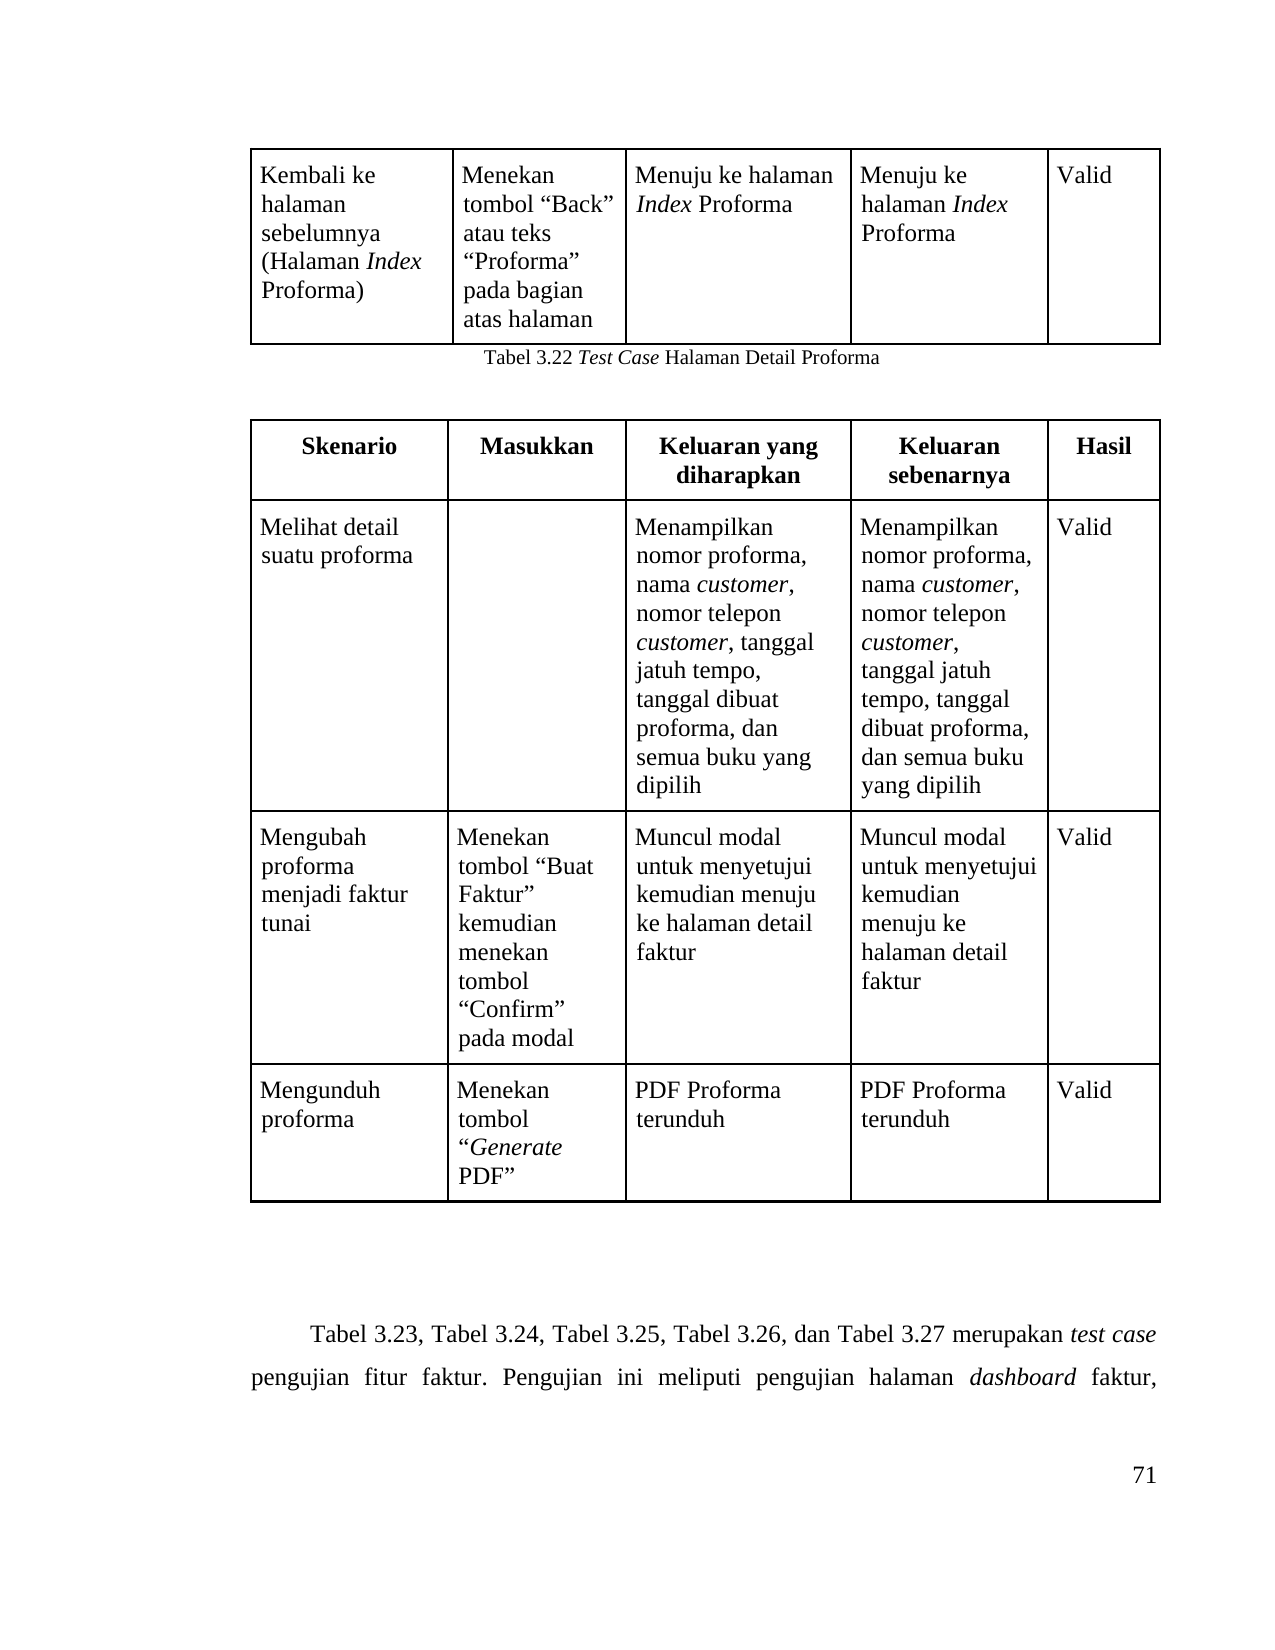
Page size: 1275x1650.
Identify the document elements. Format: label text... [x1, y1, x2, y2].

table_cell Menampilkan nomor proforma, nama customer, nomor telepon customer, tanggal jatuh tempo, tanggal dibuat proforma, dan semua buku yang dipilih [627, 501, 850, 809]
table_cell Valid [1049, 1065, 1159, 1200]
table_cell Kembali ke halaman sebelumnya (Halaman Index Proforma) [252, 150, 452, 343]
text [251, 1319, 1157, 1391]
table_header Keluaran sebenarnya [852, 421, 1047, 499]
table_cell PDF Proforma terunduh [627, 1065, 850, 1200]
table_header Keluaran yang diharapkan [627, 421, 850, 499]
table_cell Mengunduh proforma [252, 1065, 447, 1200]
table_cell Menekan tombol “Back” atau teks “Proforma” pada bagian atas halaman [454, 150, 625, 343]
table_cell Muncul modal untuk menyetujui kemudian menuju ke halaman detail faktur [627, 812, 850, 1062]
table_cell Menekan tombol “Buat Faktur” kemudian menekan tombol “Confirm” pada modal [449, 812, 625, 1062]
table_cell Menuju ke halaman Index Proforma [627, 150, 850, 343]
table_cell Valid [1049, 150, 1159, 343]
table_cell Menuju ke halaman Index Proforma [852, 150, 1047, 343]
table_header Hasil [1049, 421, 1159, 499]
table_cell Melihat detail suatu proforma [252, 501, 447, 809]
table_cell Menampilkan nomor proforma, nama customer, nomor telepon customer, tanggal jatuh tempo, tanggal dibuat proforma, dan semua buku yang dipilih [852, 501, 1047, 809]
text Tabel 3. Test Case Halaman Detail Proforma [148, 345, 1157, 369]
table_header Masukkan [449, 421, 625, 499]
table_cell [449, 501, 625, 809]
table_cell Valid [1049, 501, 1159, 809]
table_cell Muncul modal untuk menyetujui kemudian menuju ke halaman detail faktur [852, 812, 1047, 1062]
table_cell PDF Proforma terunduh [852, 1065, 1047, 1200]
table_cell Menekan tombol “Generate PDF” [449, 1065, 625, 1200]
table_cell Mengubah proforma menjadi faktur tunai [252, 812, 447, 1062]
table_header Skenario [252, 421, 447, 499]
table_cell Valid [1049, 812, 1159, 1062]
